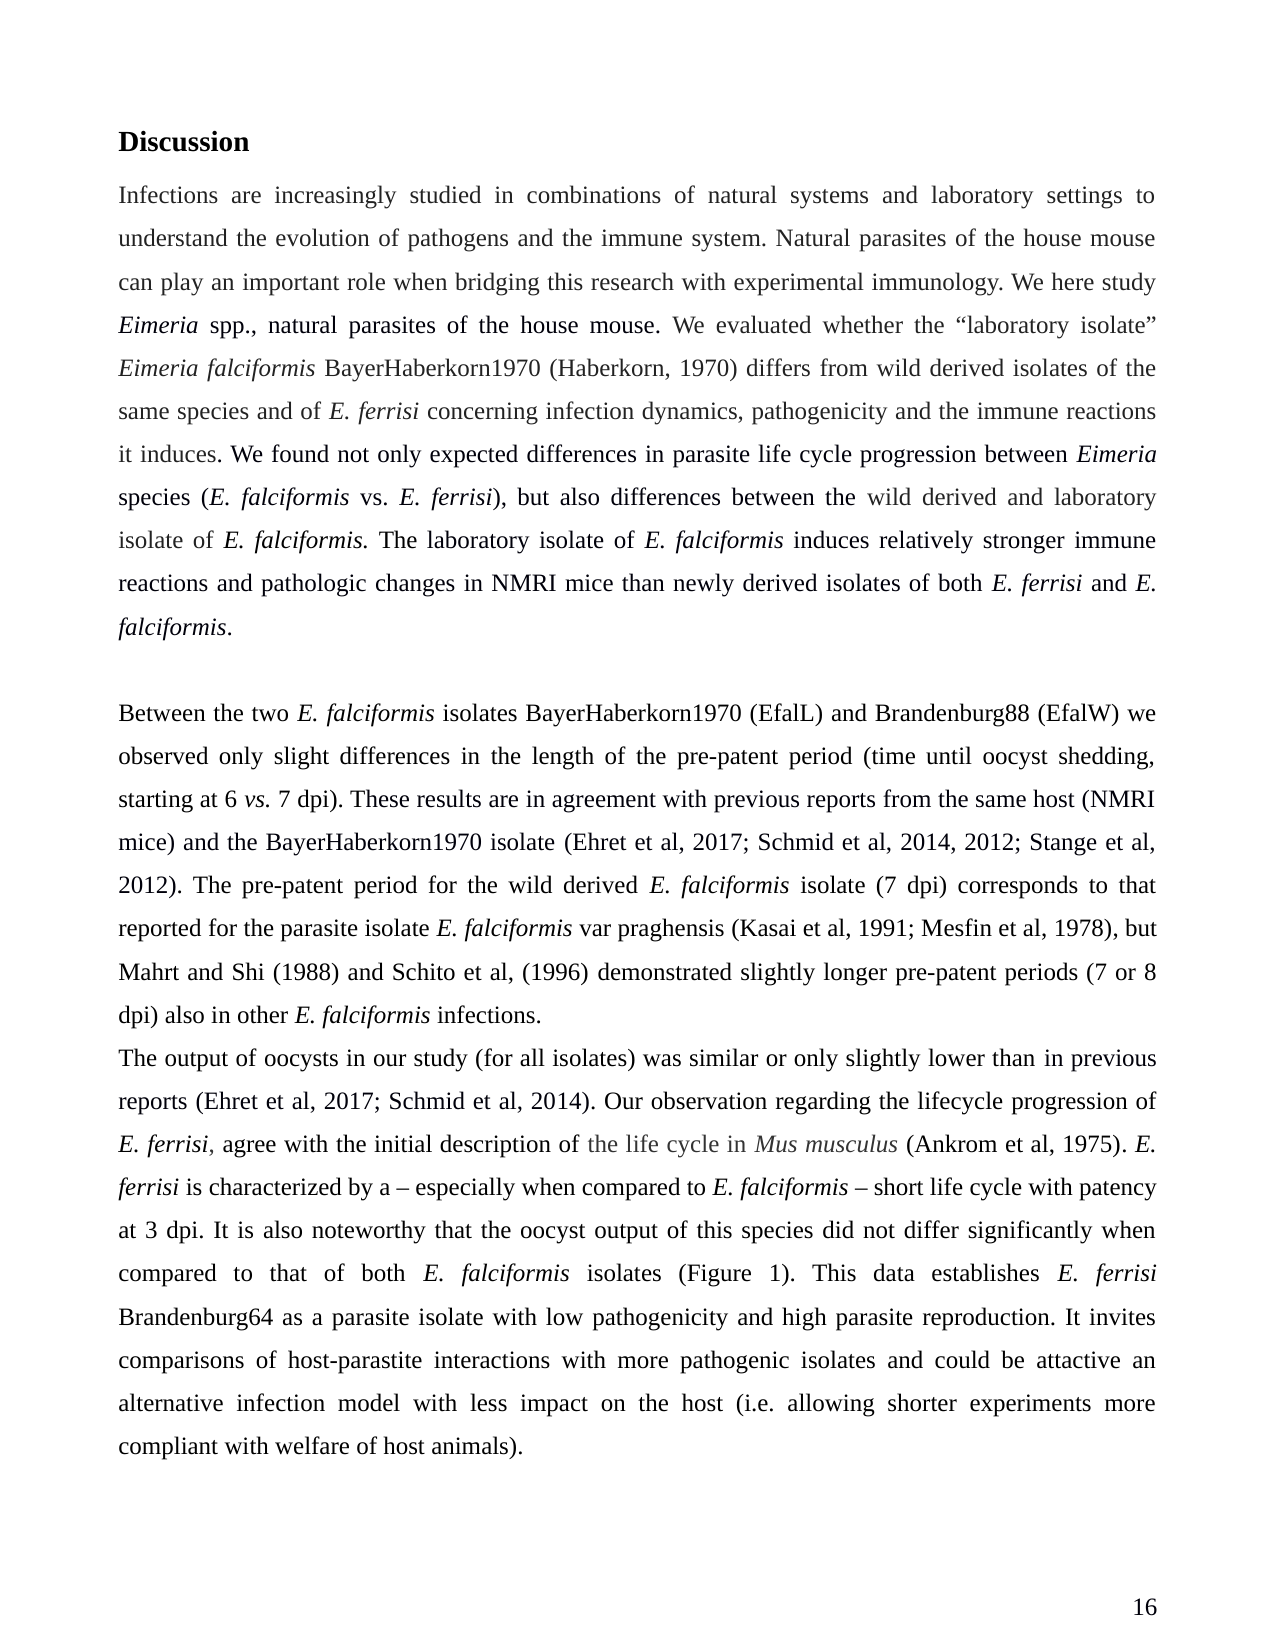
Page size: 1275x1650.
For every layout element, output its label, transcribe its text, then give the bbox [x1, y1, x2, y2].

text Infections are increasingly studied in combinations of natural systems and laboratory settings to understand the evolution of pathogens and the immune system. Natural parasites of the house mouse can play an important role when bridging this research with experimental immunology. We here study Eimeria spp., natural parasites of the house mouse. We evaluated whether the “laboratory isolate” Eimeria falciformis BayerHaberkorn1970 (Haberkorn, 1970) differs from wild derived isolates of the same species and of E. ferrisi concerning infection dynamics, pathogenicity and the immune reactions it induces. We found not only expected differences in parasite life cycle progression between Eimeria species (E. falciformis vs. E. ferrisi), but also differences between the wild derived and laboratory isolate of E. falciformis. The laboratory isolate of E. falciformis induces relatively stronger immune reactions and pathologic changes in NMRI mice than newly derived isolates of both E. ferrisi and E. falciformis. [118, 180, 1157, 640]
text Between the two E. falciformis isolates BayerHaberkorn1970 (EfalL) and Brandenburg88 (EfalW) we observed only slight differences in the length of the pre-patent period (time until oocyst shedding, starting at 6 vs. 7 dpi). These results are in agreement with previous reports from the same host (NMRI mice) and the BayerHaberkorn1970 isolate (Ehret et al, 2017; Schmid et al, 2014, 2012; Stange et al, 2012). The pre-patent period for the wild derived E. falciformis isolate (7 dpi) corresponds to that reported for the parasite isolate E. falciformis var praghensis (Kasai et al, 1991; Mesfin et al, 1978), but Mahrt and Shi (1988) and Schito et al, (1996) demonstrated slightly longer pre-patent periods (7 or 8 dpi) also in other E. falciformis infections. [118, 698, 1157, 1028]
text The output of oocysts in our study (for all isolates) was similar or only slightly lower than in previous reports (Ehret et al, 2017; Schmid et al, 2014). Our observation regarding the lifecycle progression of E. ferrisi, agree with the initial description of the life cycle in Mus musculus (Ankrom et al, 1975). E. ferrisi is characterized by a – especially when compared to E. falciformis – short life cycle with patency at 3 dpi. It is also noteworthy that the oocyst output of this species did not differ significantly when compared to that of both E. falciformis isolates (Figure 1). This data establishes E. ferrisi Brandenburg64 as a parasite isolate with low pathogenicity and high parasite reproduction. It invites comparisons of host-parastite interactions with more pathogenic isolates and could be attactive an alternative infection model with less impact on the host (i.e. allowing shorter experiments more compliant with welfare of host animals). [118, 1043, 1157, 1460]
text Discussion [118, 124, 1157, 158]
